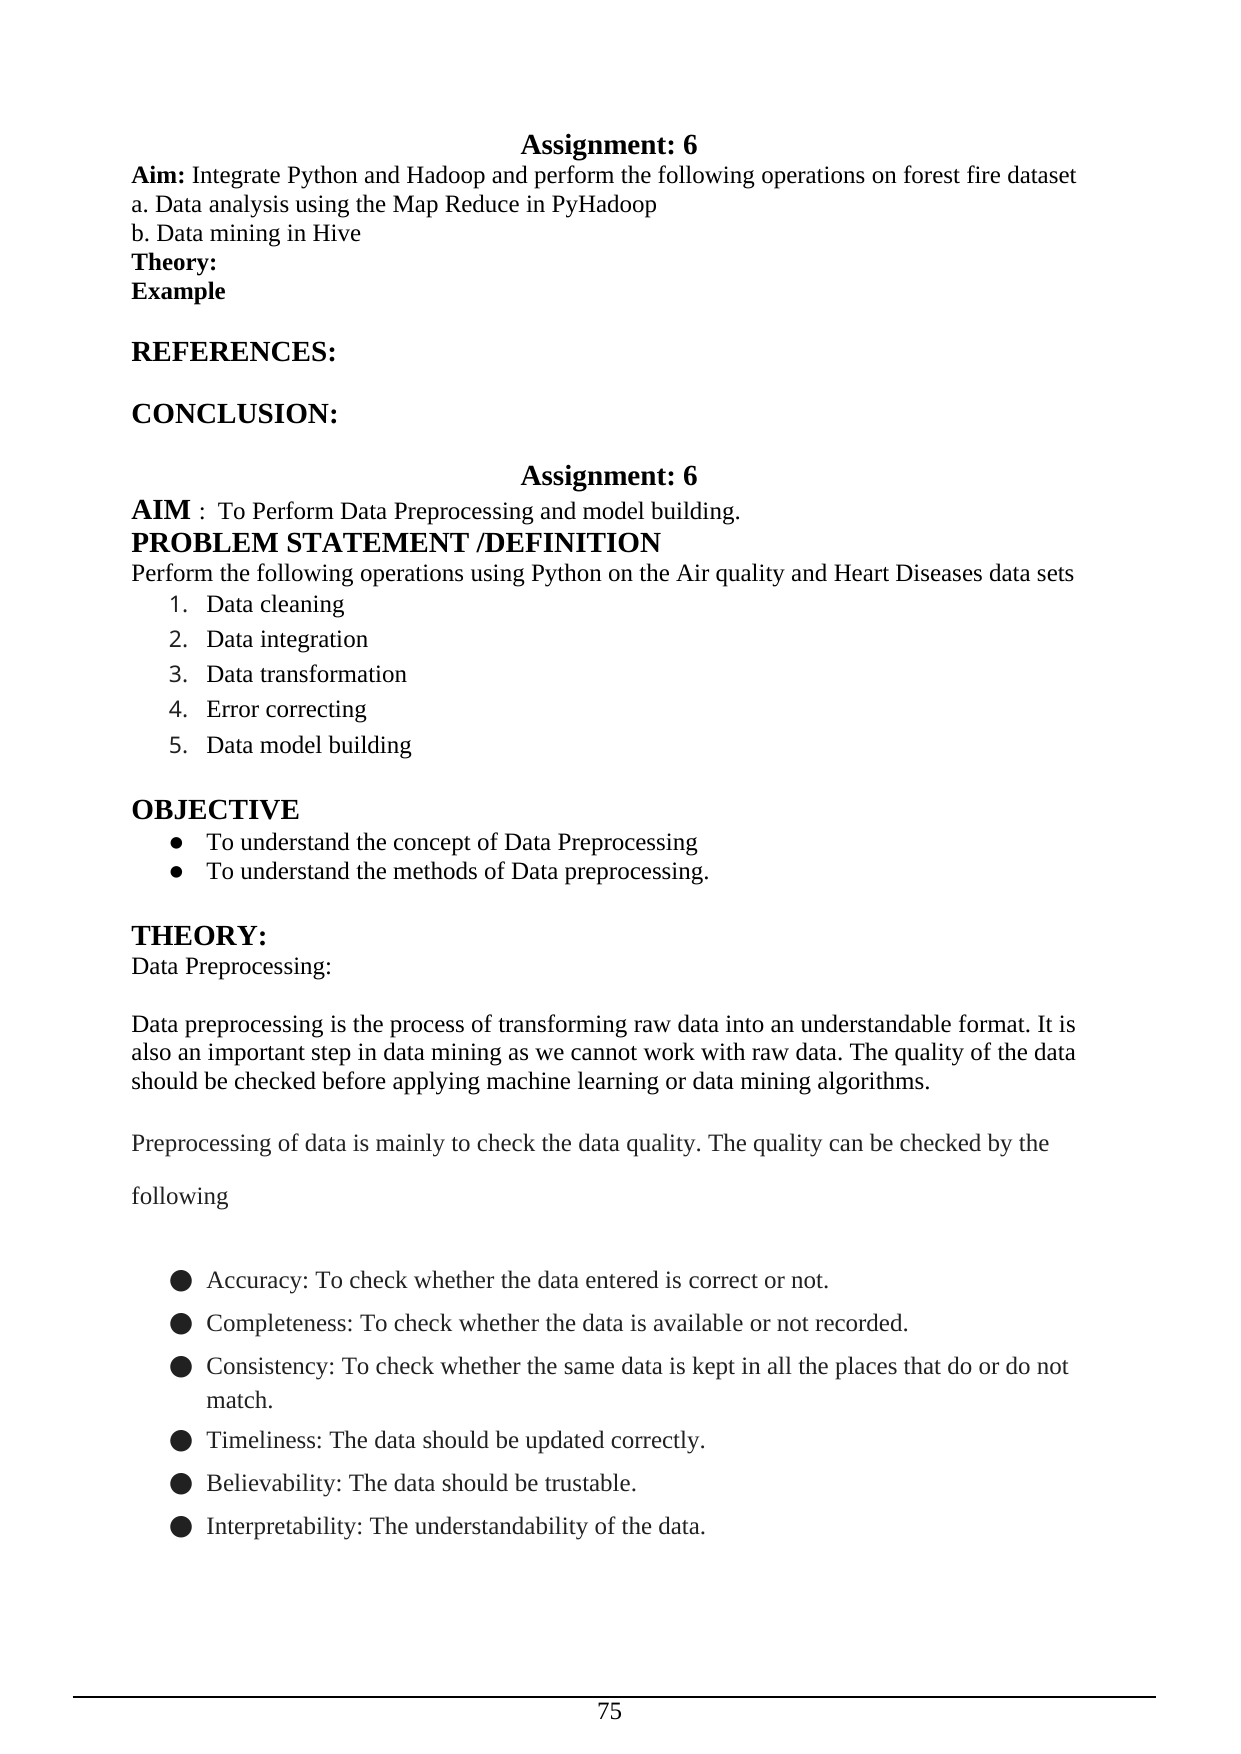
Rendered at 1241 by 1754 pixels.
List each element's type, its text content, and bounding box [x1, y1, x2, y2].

list Data integration [169, 623, 1240, 654]
list Consistency: To check whether the same data is kept in all the places that do or do not match. [169, 1344, 1069, 1414]
subtitle REFERENCES: CONCLUSION: [131, 334, 340, 430]
list To understand the methods of Data preprocessing. [169, 856, 1240, 886]
list Data analysis using the Map Reduce in PyHadoop [131, 189, 1240, 218]
list Data cleaning [169, 588, 1240, 619]
text Assignment: 6 AIM : To Perform Data Preprocessing and model building. PROBLEM STATEMENT /DEFINITION [131, 458, 742, 559]
list To understand the concept of Data Preprocessing [169, 826, 1240, 856]
list Data model building [169, 729, 1240, 760]
list Believability: The data should be trustable. [169, 1461, 1240, 1500]
subtitle OBJECTIVE [131, 793, 1240, 826]
list Timeliness: The data should be updated correctly. [169, 1419, 1240, 1457]
subtitle Assignment: 6 [520, 127, 1240, 161]
list Completeness: To check whether the data is available or not recorded. [169, 1302, 1240, 1340]
list Data transformation [169, 658, 1240, 689]
text Perform the following operations using Python on the Air quality and Heart Diseases data sets [131, 559, 1240, 588]
text Data Preprocessing: [131, 951, 1240, 980]
text Theory: Example [131, 247, 227, 304]
list Interpretability: The understandability of the data. [169, 1504, 1240, 1542]
text Preprocessing of data is mainly to check the data quality. The quality can be checked by the following [131, 1128, 1051, 1209]
list Accuracy: To check whether the data entered is correct or not. [169, 1259, 1240, 1297]
subtitle THEORY: [131, 918, 1240, 951]
list Error correcting [169, 693, 1240, 725]
text Aim: Integrate Python and Hadoop and perform the following operations on forest fire dataset [131, 161, 1240, 189]
list Data mining in Hive [131, 218, 1240, 247]
text Data preprocessing is the process of transforming raw data into an understandable format. It is also an important step in data mining as we cannot work with raw data. The quality of the data should be checked before applying machine learning or data mining algorithms. [131, 1009, 1076, 1095]
